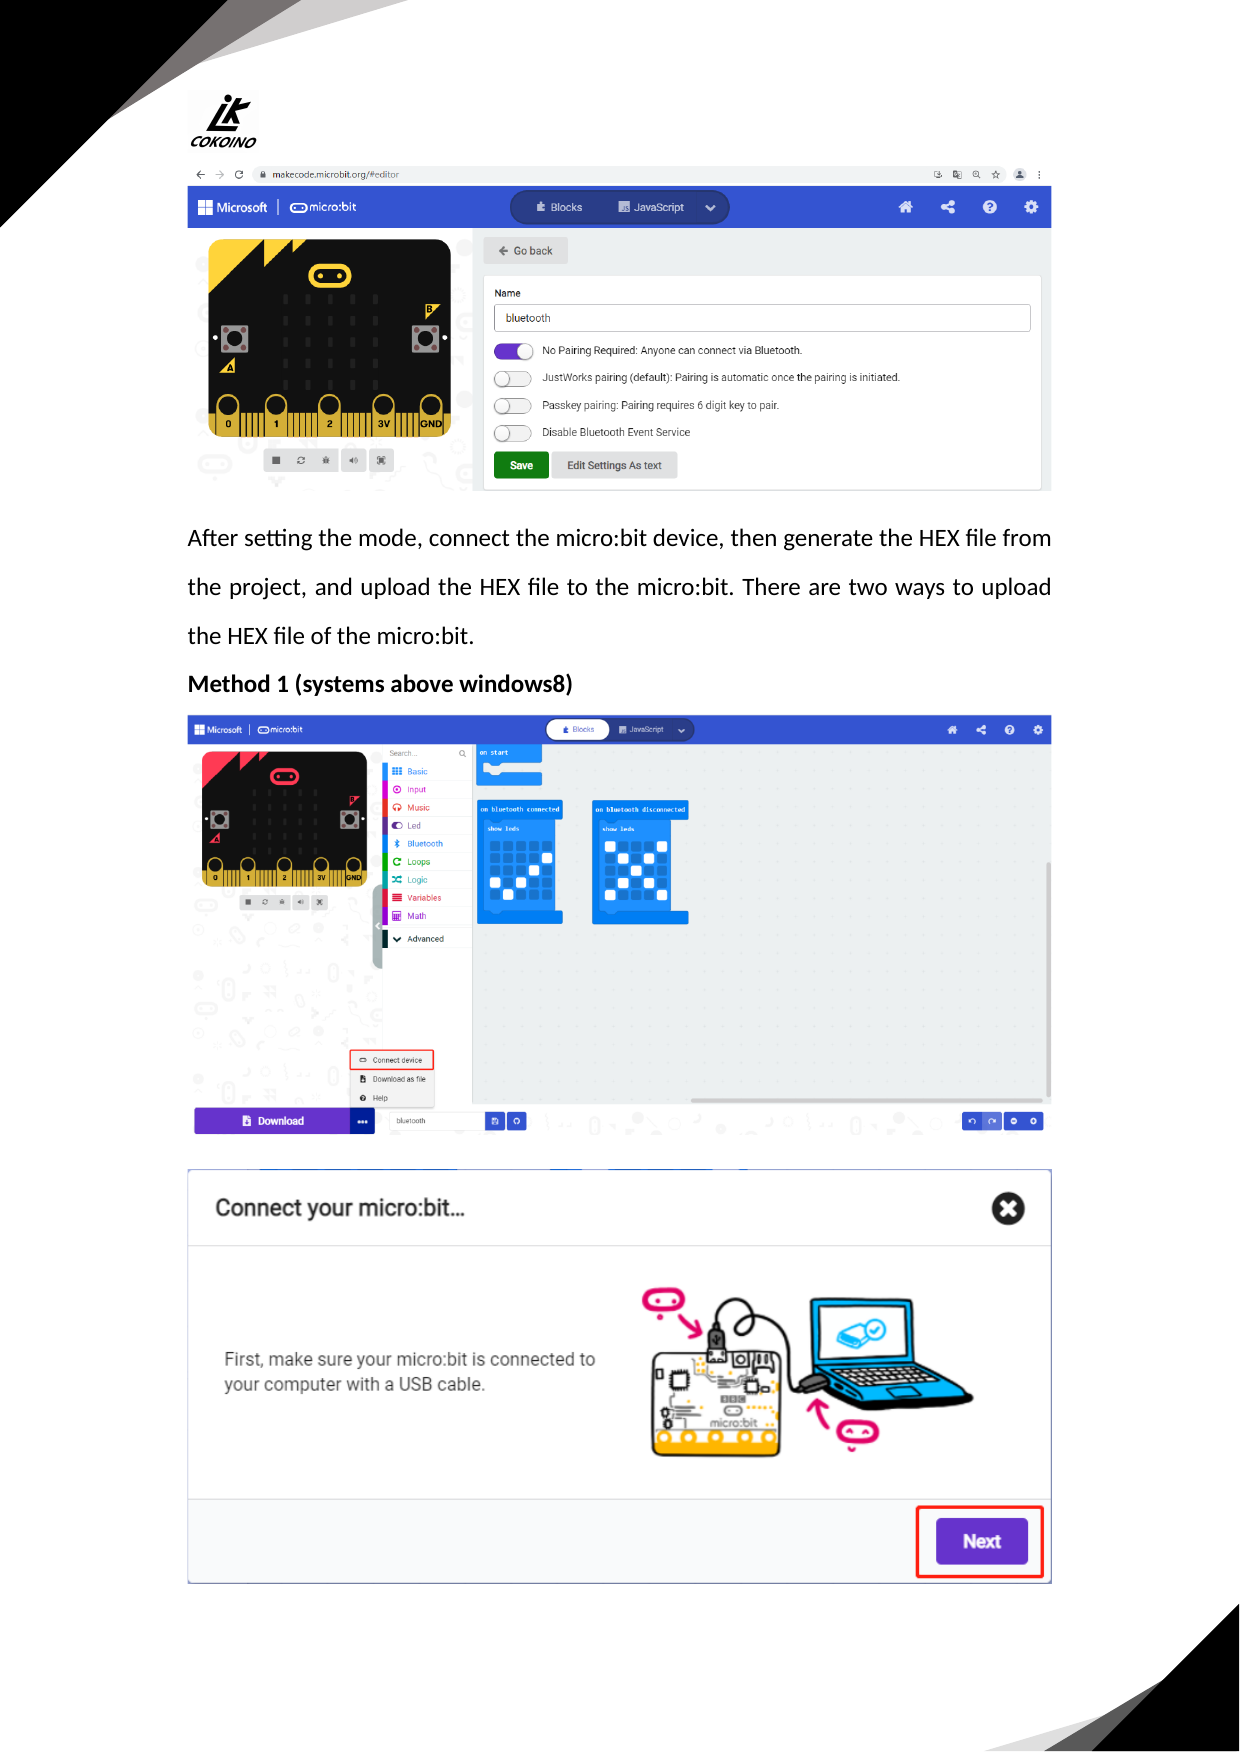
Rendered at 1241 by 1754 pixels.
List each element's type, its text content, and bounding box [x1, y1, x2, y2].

picture [187, 164, 1052, 491]
picture [187, 1169, 1052, 1584]
text Method 1 (systems above windows8) [187, 667, 1053, 699]
text After setting the mode, connect the micro:bit device, then generate the HEX file from the project, and upload the HEX file to the micro:bit. There are two ways to upload the HEX file of the micro:bit. [187, 522, 1053, 652]
picture [187, 90, 259, 153]
picture [187, 714, 1052, 1135]
